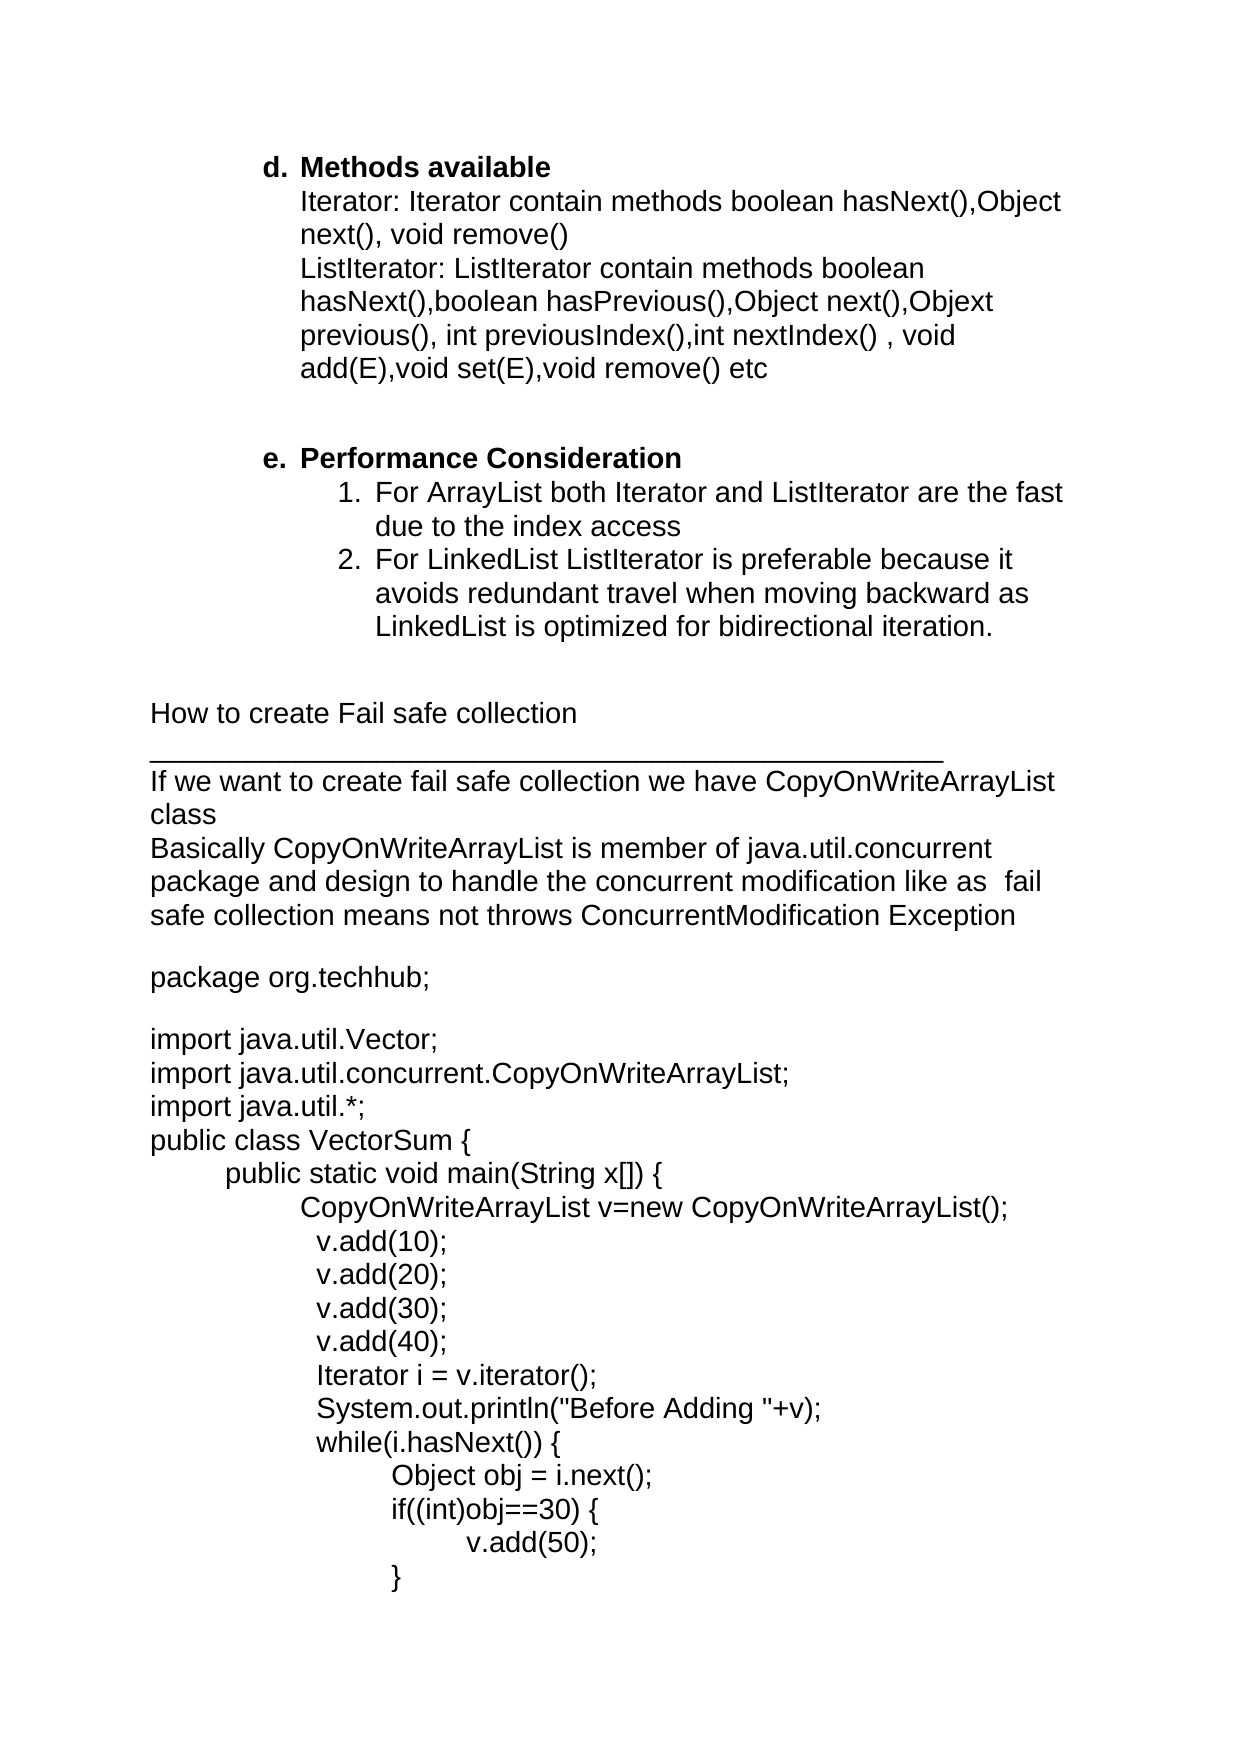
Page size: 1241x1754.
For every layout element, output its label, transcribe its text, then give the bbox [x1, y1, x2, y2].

text } [150, 1559, 1090, 1593]
text v.add(30); [150, 1291, 1090, 1324]
text public static void main(String x[]) { [150, 1157, 1090, 1190]
text import java.util.Vector; [150, 1022, 1090, 1056]
text How to create Fail safe collection [150, 697, 1090, 730]
text if((int)obj==30) { [150, 1492, 1090, 1526]
list Performance Consideration [262, 442, 1090, 475]
text import java.util.concurrent.CopyOnWriteArrayList; [150, 1056, 1090, 1089]
text System.out.println("Before Adding "+v); [150, 1391, 1090, 1425]
text Basically CopyOnWriteArrayList is member of java.util.concurrent package and design to handle the concurrent modification like as fail safe collection means not throws ConcurrentModification Exception [150, 831, 1090, 931]
text Object obj = i.next(); [150, 1458, 1090, 1492]
text If we want to create fail safe collection we have CopyOnWriteArrayList class [150, 764, 1090, 831]
list Methods available [262, 150, 1090, 183]
text v.add(50); [150, 1526, 1090, 1559]
text CopyOnWriteArrayList v=new CopyOnWriteArrayList(); [150, 1190, 1090, 1224]
text Iterator: Iterator contain methods boolean hasNext(),Object next(), void remove() [300, 183, 1090, 251]
text while(i.hasNext()) { [150, 1425, 1090, 1458]
text v.add(10); [150, 1224, 1090, 1257]
text ListIterator: ListIterator contain methods boolean hasNext(),boolean hasPrevious(),Object next(),Objext previous(), int previousIndex(),int nextIndex() , void add(E),void set(E),void remove() etc [300, 251, 1090, 385]
text public class VectorSum { [150, 1123, 1090, 1157]
text _________________________________________________ [150, 730, 1090, 764]
list For ArrayList both Iterator and ListIterator are the fast due to the index access [337, 475, 1090, 542]
list For LinkedList ListIterator is preferable because it avoids redundant travel when moving backward as LinkedList is optimized for bidirectional iteration. [337, 542, 1090, 643]
text package org.techhub; [150, 960, 1090, 994]
text Iterator i = v.iterator(); [150, 1358, 1090, 1391]
text import java.util.*; [150, 1089, 1090, 1123]
text v.add(20); [150, 1257, 1090, 1291]
text v.add(40); [150, 1324, 1090, 1358]
